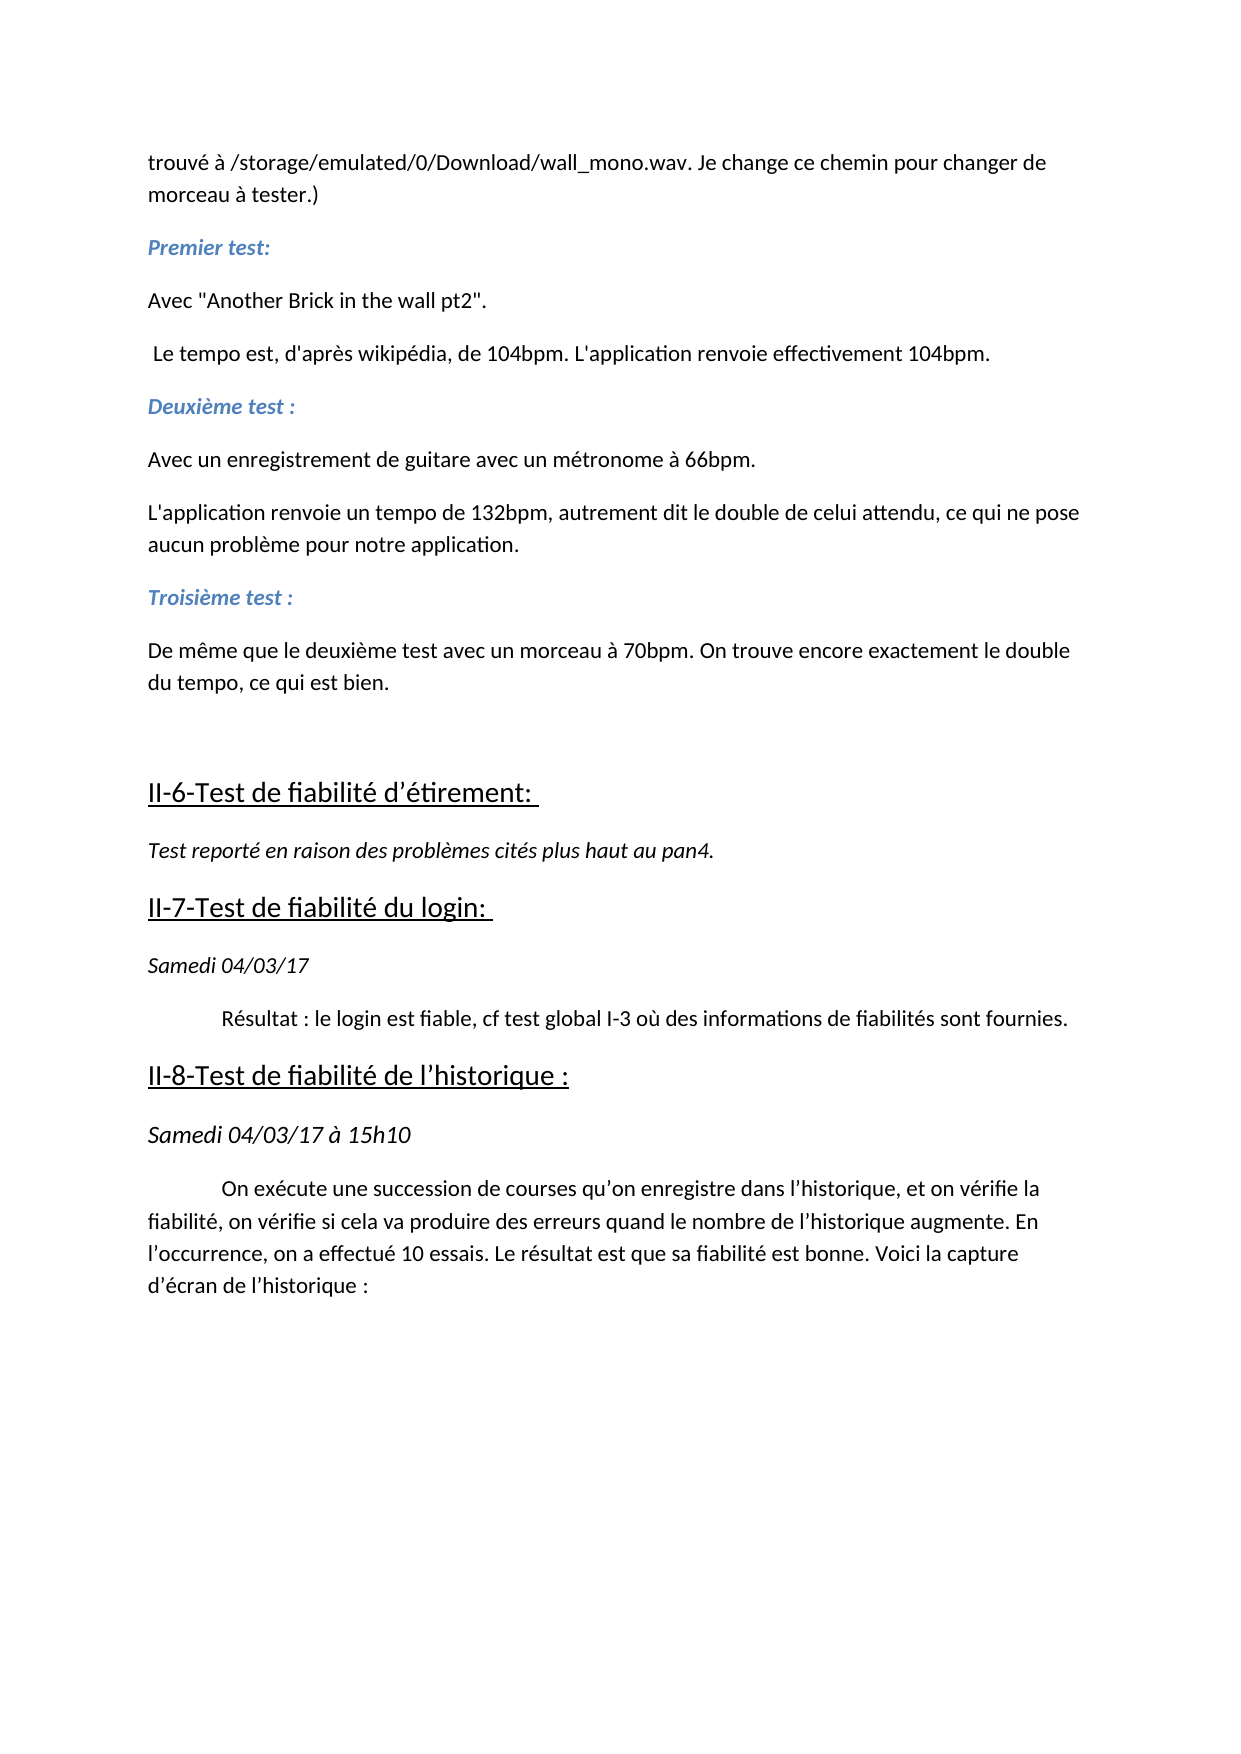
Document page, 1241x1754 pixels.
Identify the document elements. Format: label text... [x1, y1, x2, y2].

text Troisième test : [148, 583, 1093, 611]
text On exécute une succession de courses qu’on enregistre dans l’historique, et on vérifie la fiabilité, on vérifie si cela va produire des erreurs quand le nombre de l’historique augmente. En l’occurrence, on a effectué 10 essais. Le résultat est que sa fiabilité est bonne. Voici la capture d’écran de l’historique : [148, 1174, 1093, 1299]
text L'application renvoie un tempo de 132bpm, autrement dit le double de celui attendu, ce qui ne pose aucun problème pour notre application. [148, 498, 1093, 558]
text Samedi 04/03/17 à 15h10 [148, 1119, 1093, 1149]
text II-7-Test de fiabilité du login: [148, 889, 1093, 925]
text De même que le deuxième test avec un morceau à 70bpm. On trouve encore exactement le double du tempo, ce qui est bien. [148, 636, 1093, 696]
text Résultat : le login est fiable, cf test global I-3 où des informations de fiabilités sont fournies. [148, 1004, 1093, 1032]
text trouvé à /storage/emulated/0/Download/wall_mono.wav. Je change ce chemin pour changer de morceau à tester.) [148, 148, 1093, 208]
text Test reporté en raison des problèmes cités plus haut au pan4. [148, 836, 1093, 864]
text Avec "Another Brick in the wall pt2". [148, 286, 1093, 314]
text Deuxième test : [148, 392, 1093, 420]
text Le tempo est, d'après wikipédia, de 104bpm. L'application renvoie effectivement 104bpm. [148, 339, 1093, 367]
text Avec un enregistrement de guitare avec un métronome à 66bpm. [148, 445, 1093, 473]
text Samedi 04/03/17 [148, 951, 1093, 979]
text II-8-Test de fiabilité de l’historique : [148, 1057, 1093, 1093]
text II-6-Test de fiabilité d’étirement: [148, 774, 1093, 810]
text Premier test: [148, 233, 1093, 261]
